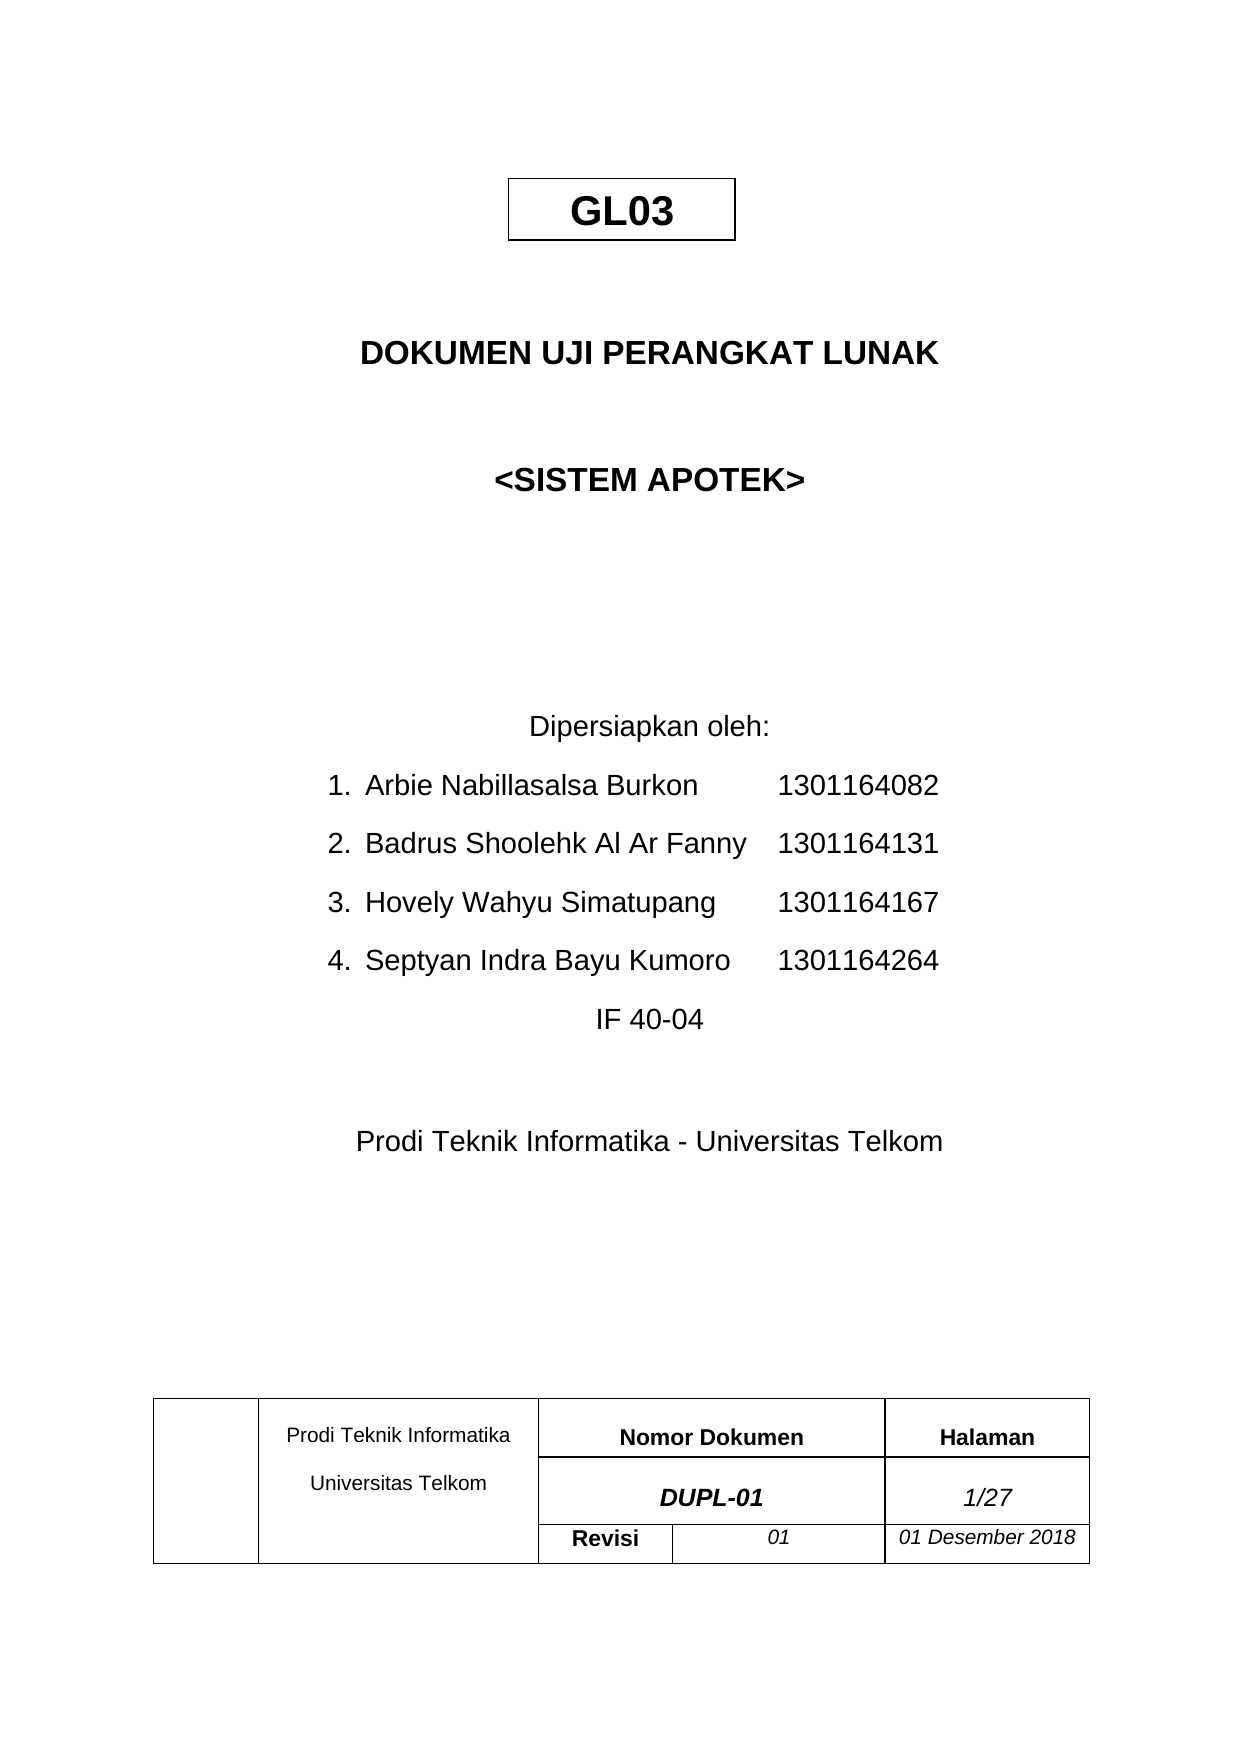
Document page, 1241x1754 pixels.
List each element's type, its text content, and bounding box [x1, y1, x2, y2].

table_cell 01 [673, 1525, 884, 1563]
title <SISTEM APOTEK> [177, 460, 1122, 499]
table_header Nomor Dokumen [539, 1399, 884, 1456]
text Prodi Teknik Informatika - Universitas Telkom [177, 1124, 1122, 1157]
table_cell 1/27 [886, 1458, 1089, 1524]
title Hovely Wahyu Simatupang 1301164167 [327, 885, 1122, 918]
title IF 40-04 [177, 1002, 1122, 1035]
table_cell 01 Desember 2018 [886, 1525, 1089, 1563]
table_header Halaman [886, 1399, 1089, 1456]
title Badrus Shoolehk Al Ar Fanny 1301164131 [327, 826, 1122, 860]
text Dipersiapkan oleh: [177, 709, 1122, 743]
table_cell Revisi [539, 1525, 672, 1563]
title Septyan Indra Bayu Kumoro 1301164264 [327, 943, 1122, 977]
title Arbie Nabillasalsa Burkon 1301164082 [327, 768, 1122, 801]
table_header [154, 1399, 258, 1563]
table_cell DUPL-01 [539, 1458, 884, 1524]
table_header Prodi Teknik Informatika Universitas Telkom [259, 1399, 538, 1563]
title DOKUMEN UJI PERANGKAT LUNAK [177, 333, 1122, 372]
